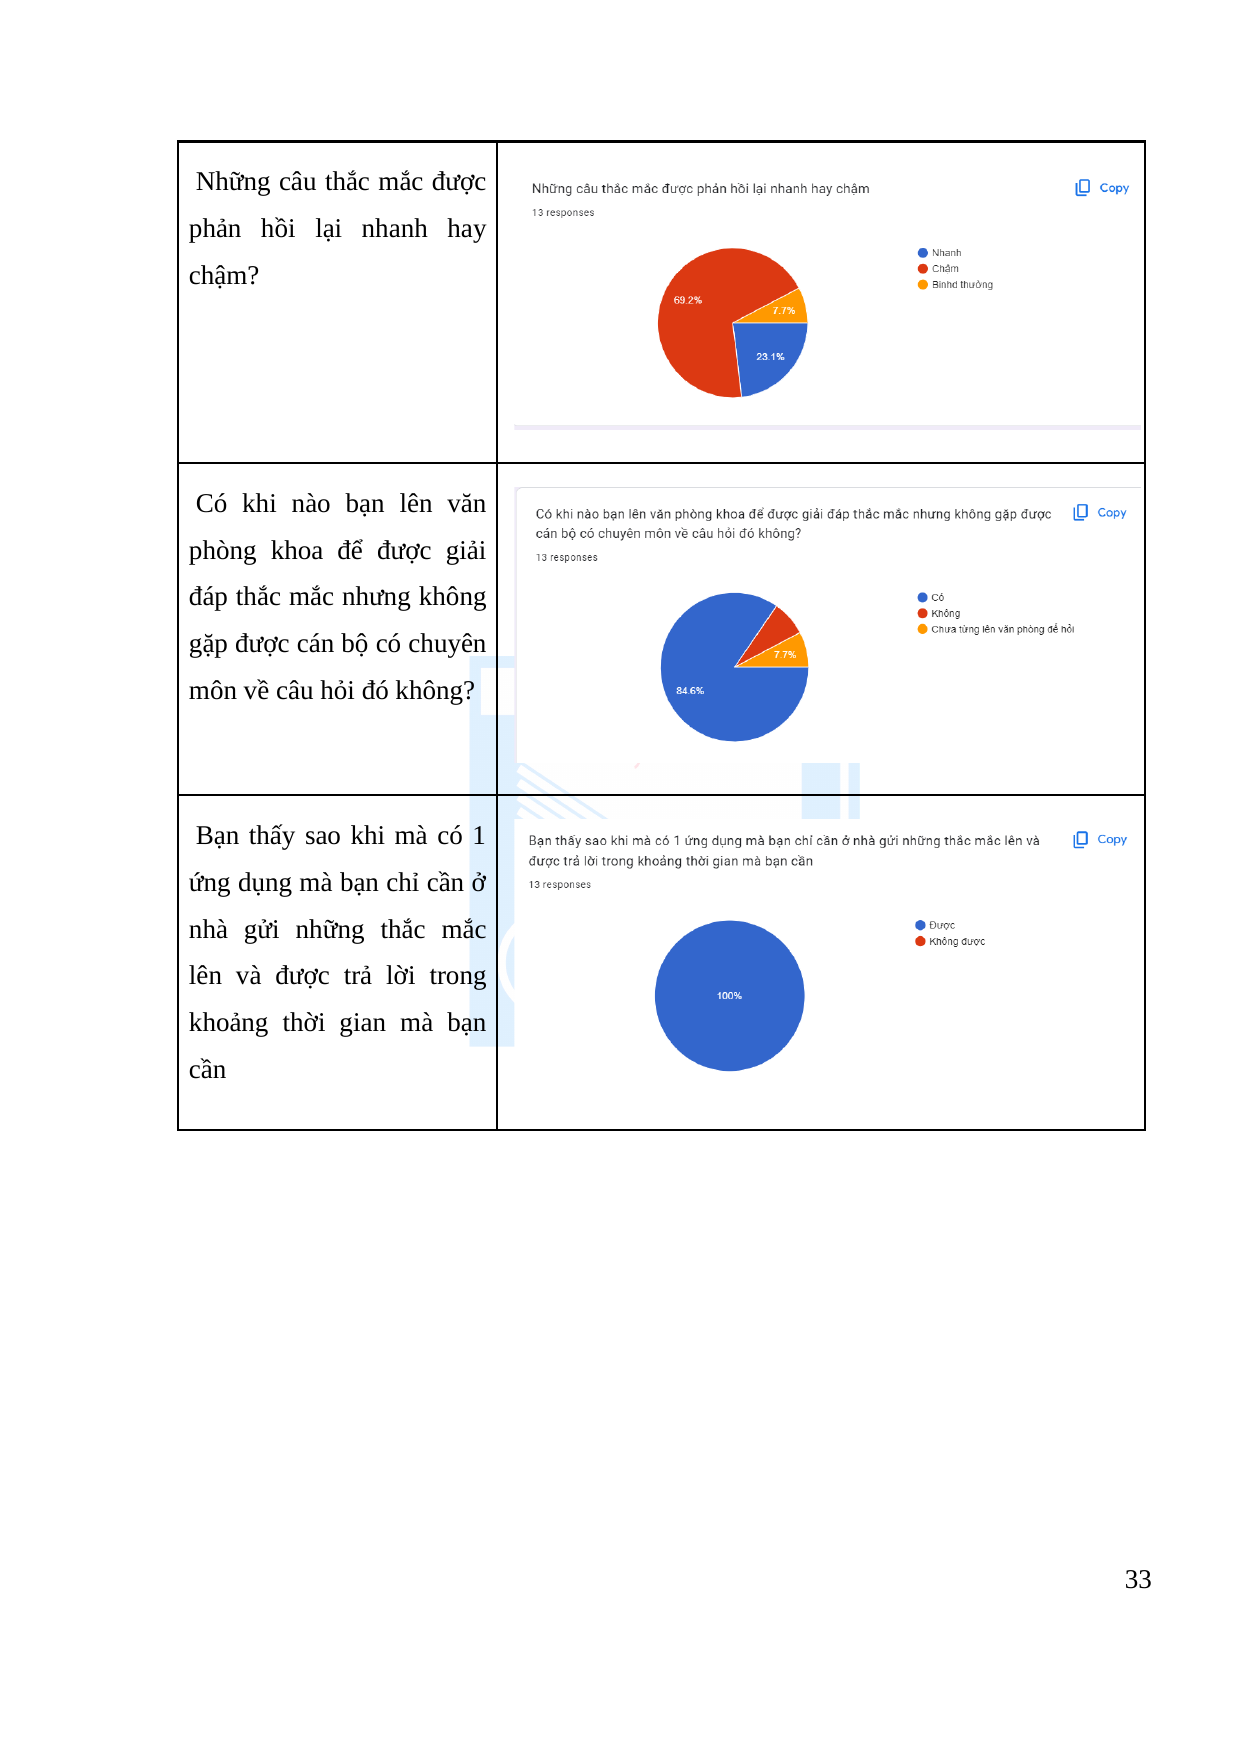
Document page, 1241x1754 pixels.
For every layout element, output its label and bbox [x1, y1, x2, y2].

picture [514, 819, 1141, 1097]
picture [514, 487, 1141, 763]
picture [514, 165, 1141, 430]
